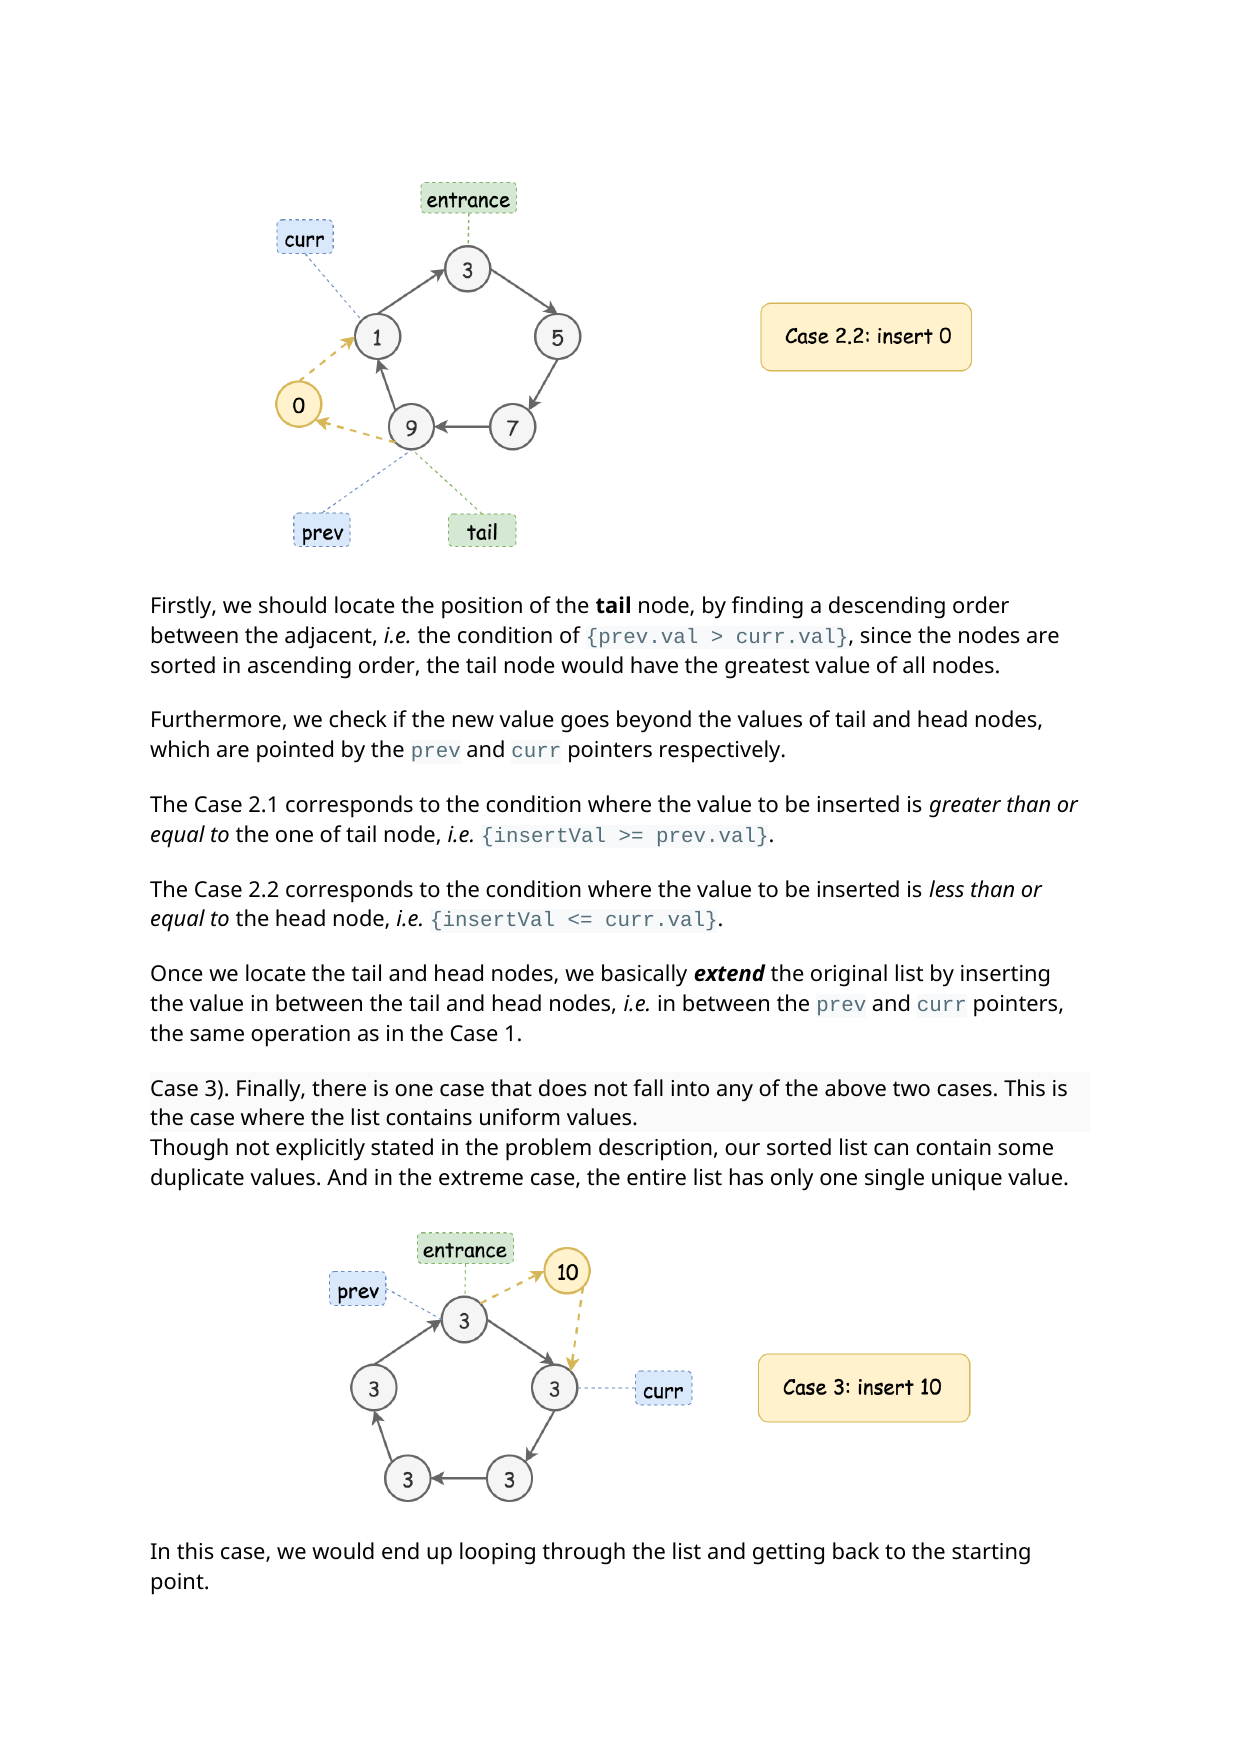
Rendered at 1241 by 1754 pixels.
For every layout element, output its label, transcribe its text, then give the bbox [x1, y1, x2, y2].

picture [150, 1216, 1091, 1512]
text Once we locate the tail and head nodes, we basically extend the original list by inserting the value in between the tail and head nodes, i.e. in between the prev and curr pointers, the same operation as in the Case 1. [150, 958, 1090, 1047]
text Furthermore, we check if the new value goes beyond the values of tail and head nodes, which are pointed by the prev and curr pointers respectively. [150, 704, 1090, 764]
text In this case, we would end up looping through the list and getting back to the starting point. [150, 1536, 1090, 1596]
picture [150, 150, 1091, 565]
text Though not explicitly stated in the problem description, our sorted list can contain some duplicate values. And in the extreme case, the entire list has only one single unique value. [150, 1132, 1090, 1192]
text The Case 2.1 corresponds to the condition where the value to be inserted is greater than or equal to the one of tail node, i.e. {insertVal >= prev.val}. [150, 789, 1090, 848]
text The Case 2.2 corresponds to the condition where the value to be inserted is less than or equal to the head node, i.e. {insertVal <= curr.val}. [150, 873, 1090, 933]
text Firstly, we should locate the position of the tail node, by finding a descending order between the adjacent, i.e. the condition of {prev.val > curr.val}, since the nodes are sorted in ascending order, the tail node would have the greatest value of all nodes. [150, 590, 1090, 679]
text Case 3). Finally, there is one case that does not fall into any of the above two cases. This is the case where the list contains uniform values. [150, 1072, 1090, 1132]
